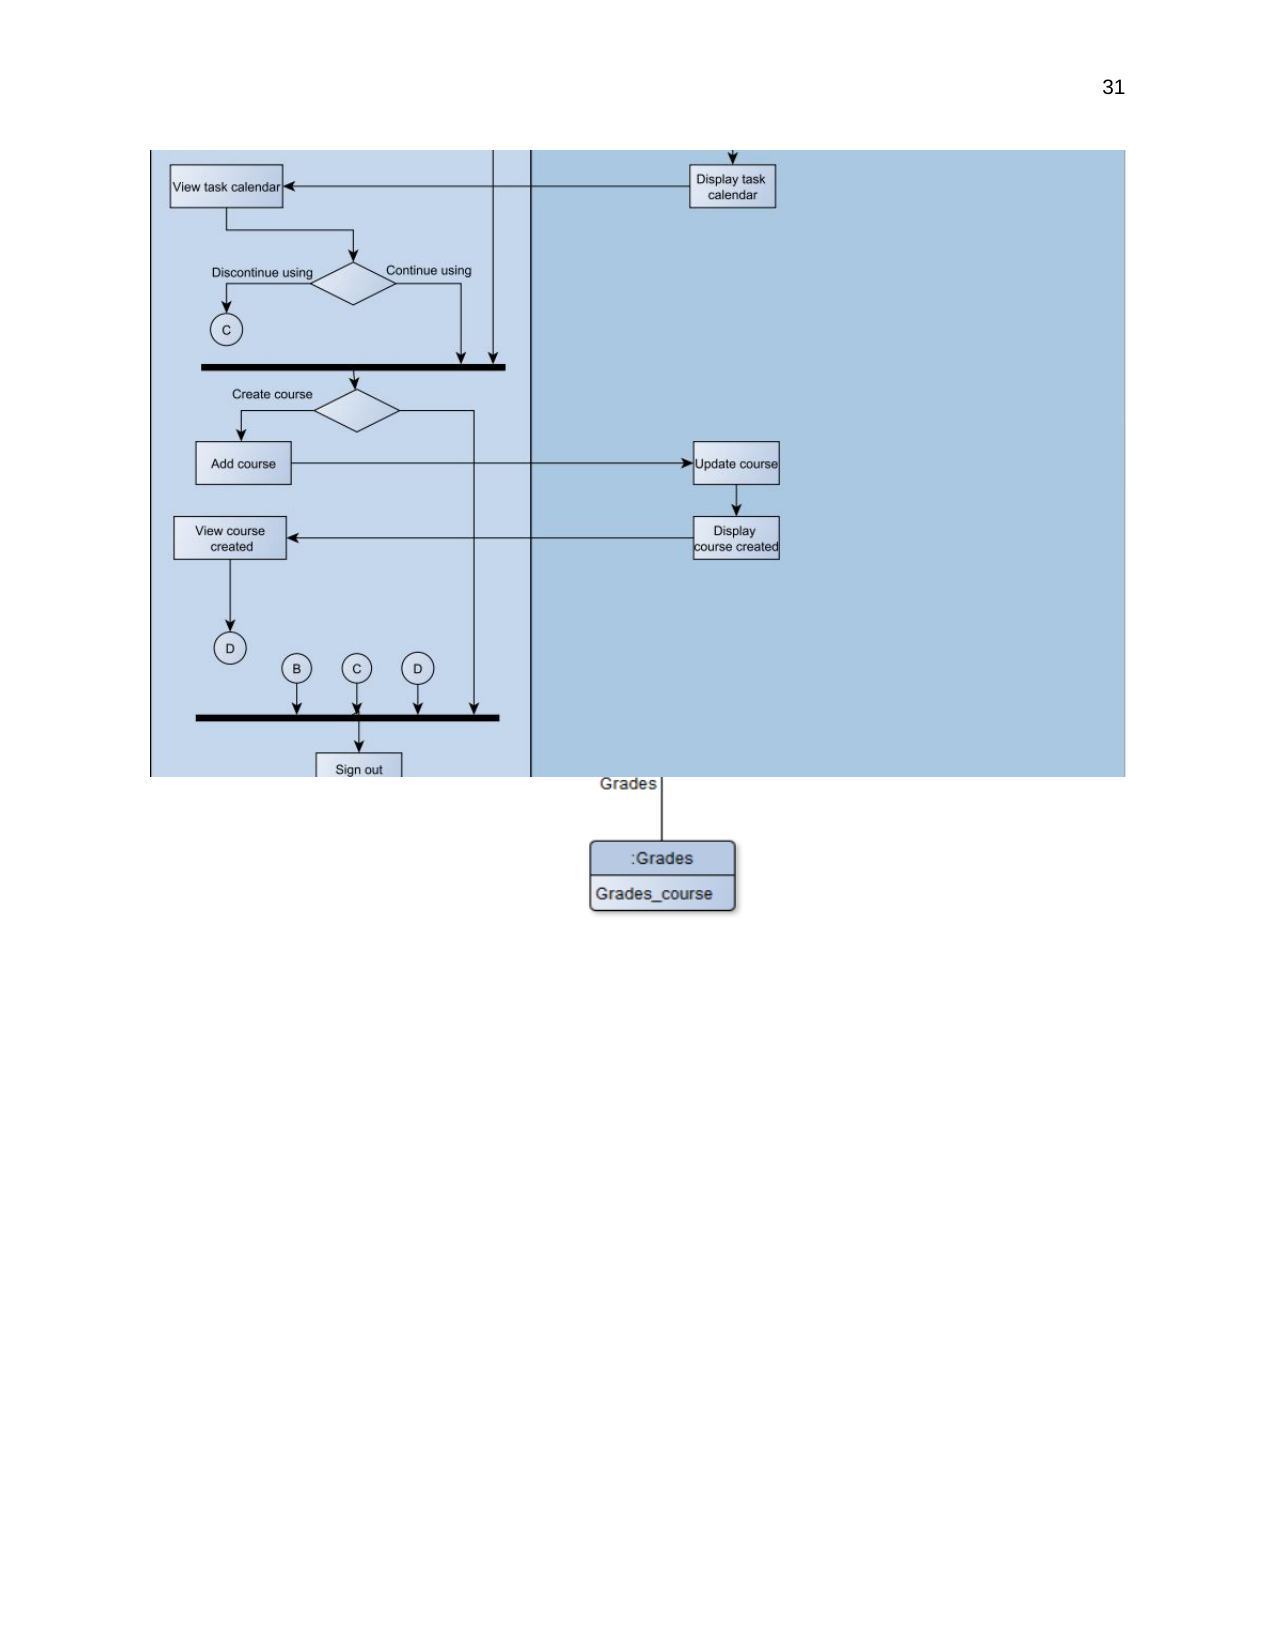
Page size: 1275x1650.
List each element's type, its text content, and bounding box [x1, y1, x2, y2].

subtitle Object Diagram [300, 777, 1125, 943]
picture [150, 150, 1125, 924]
